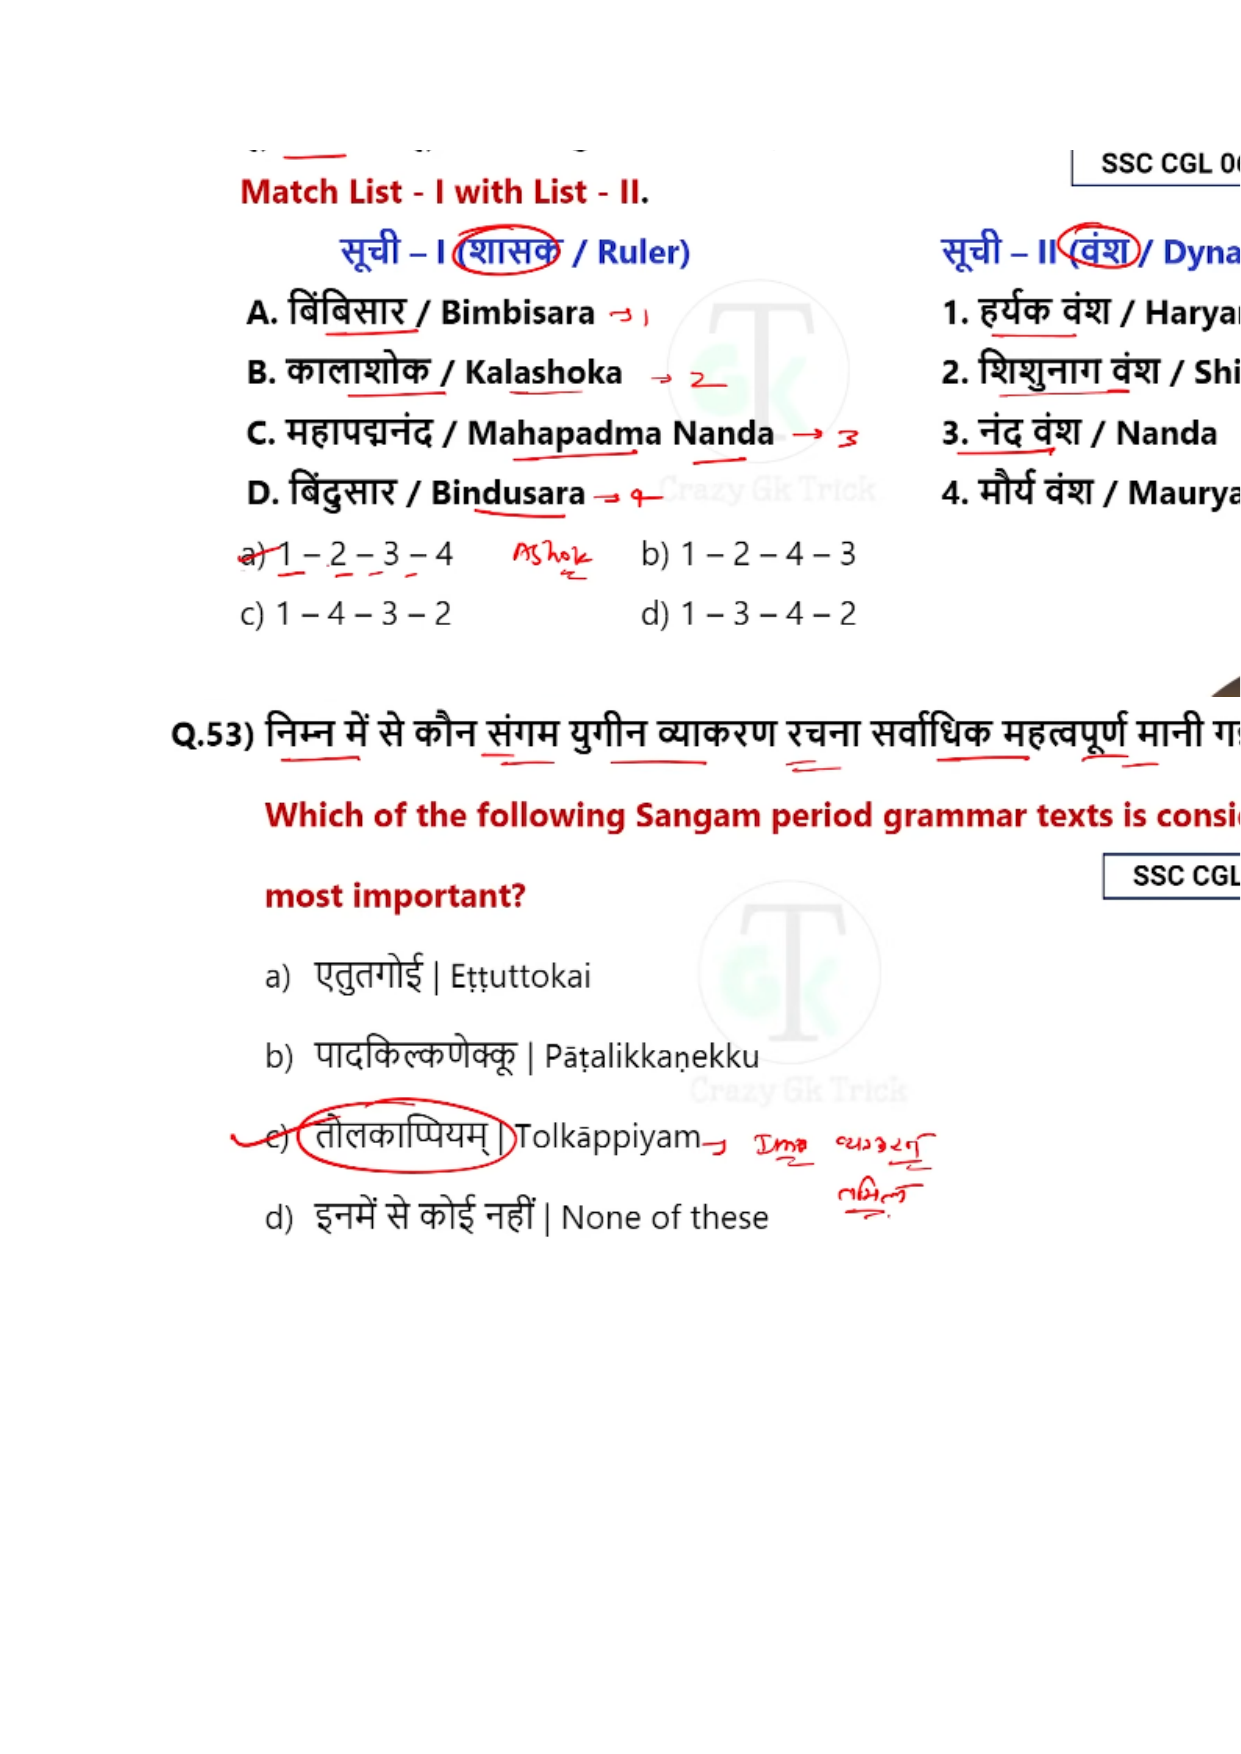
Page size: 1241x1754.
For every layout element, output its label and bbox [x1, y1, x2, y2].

picture [150, 150, 1241, 697]
picture [150, 699, 1241, 1295]
